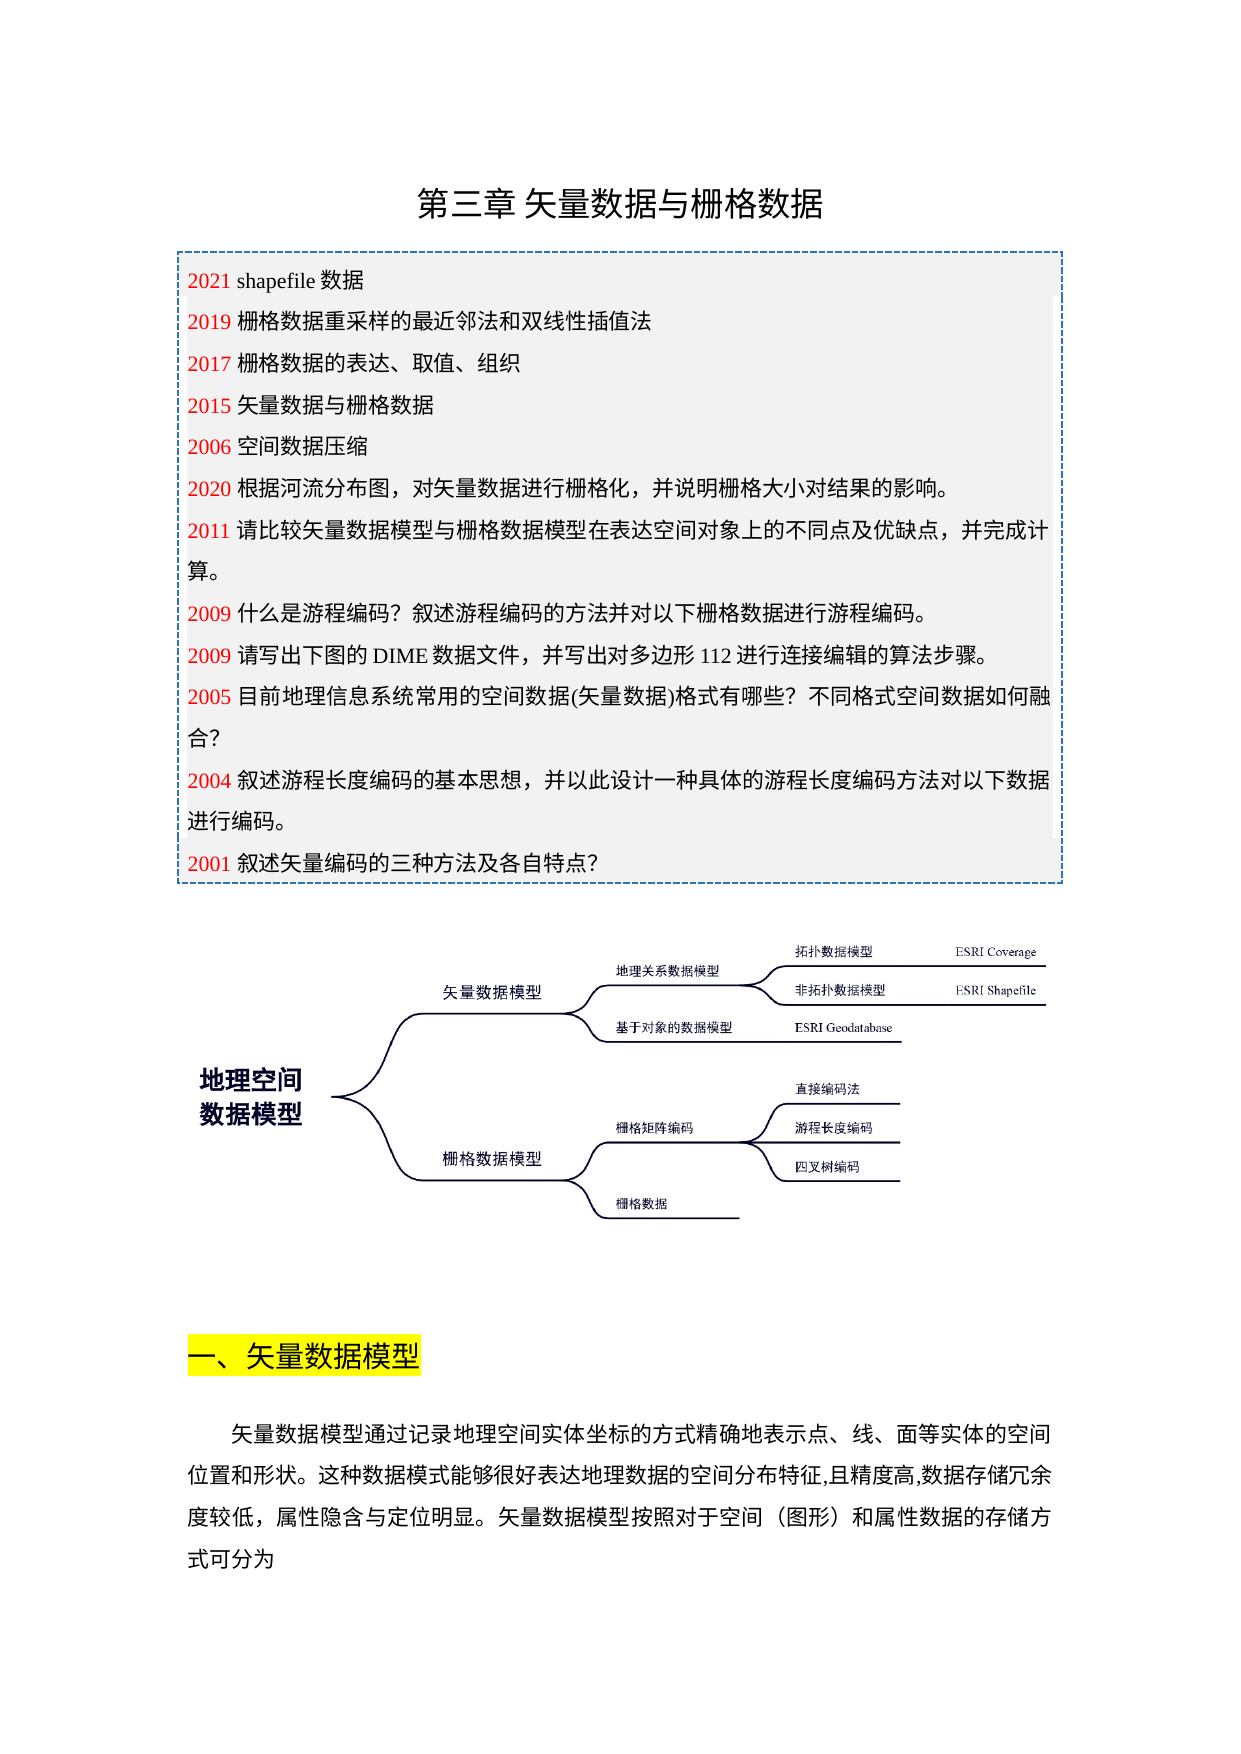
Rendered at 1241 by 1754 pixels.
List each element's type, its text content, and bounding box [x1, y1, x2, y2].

text 2020 根据河流分布图，对矢量数据进行栅格化，并说明栅格大小对结果的影响。 [187, 463, 1053, 505]
text 矢量数据模型通过记录地理空间实体坐标的方式精确地表示点、线、面等实体的空间位置和形状。这种数据模式能够很好表达地理数据的空间分布特征,且精度高,数据存储冗余度较低，属性隐含与定位明显。矢量数据模型按照对于空间（图形）和属性数据的存储方式可分为 [187, 1409, 1053, 1575]
picture [169, 891, 1062, 1266]
text 2015 矢量数据与栅格数据 [187, 380, 1053, 421]
text 2006 空间数据压缩 [187, 421, 1053, 463]
text 2017 栅格数据的表达、取值、组织 [187, 338, 1053, 380]
text 2009 请写出下图的DIME数据文件，并写出对多边形112进行连接编辑的算法步骤。 [187, 630, 1053, 671]
subtitle 第三章 矢量数据与栅格数据 [187, 178, 1053, 226]
text 2005 目前地理信息系统常用的空间数据(矢量数据)格式有哪些？不同格式空间数据如何融合？ [187, 671, 1053, 755]
subtitle 一、矢量数据模型 [187, 1266, 1053, 1388]
text 2009 什么是游程编码？叙述游程编码的方法并对以下栅格数据进行游程编码。 [187, 588, 1053, 630]
text 2004 叙述游程长度编码的基本思想，并以此设计一种具体的游程长度编码方法对以下数据进行编码。 [187, 755, 1053, 834]
text 2021 shapefile数据 [177, 251, 1063, 296]
text 2001 叙述矢量编码的三种方法及各自特点？ [177, 834, 1063, 884]
text 2011 请比较矢量数据模型与栅格数据模型在表达空间对象上的不同点及优缺点，并完成计算。 [187, 505, 1053, 588]
text 2019 栅格数据重采样的最近邻法和双线性插值法 [187, 296, 1053, 338]
